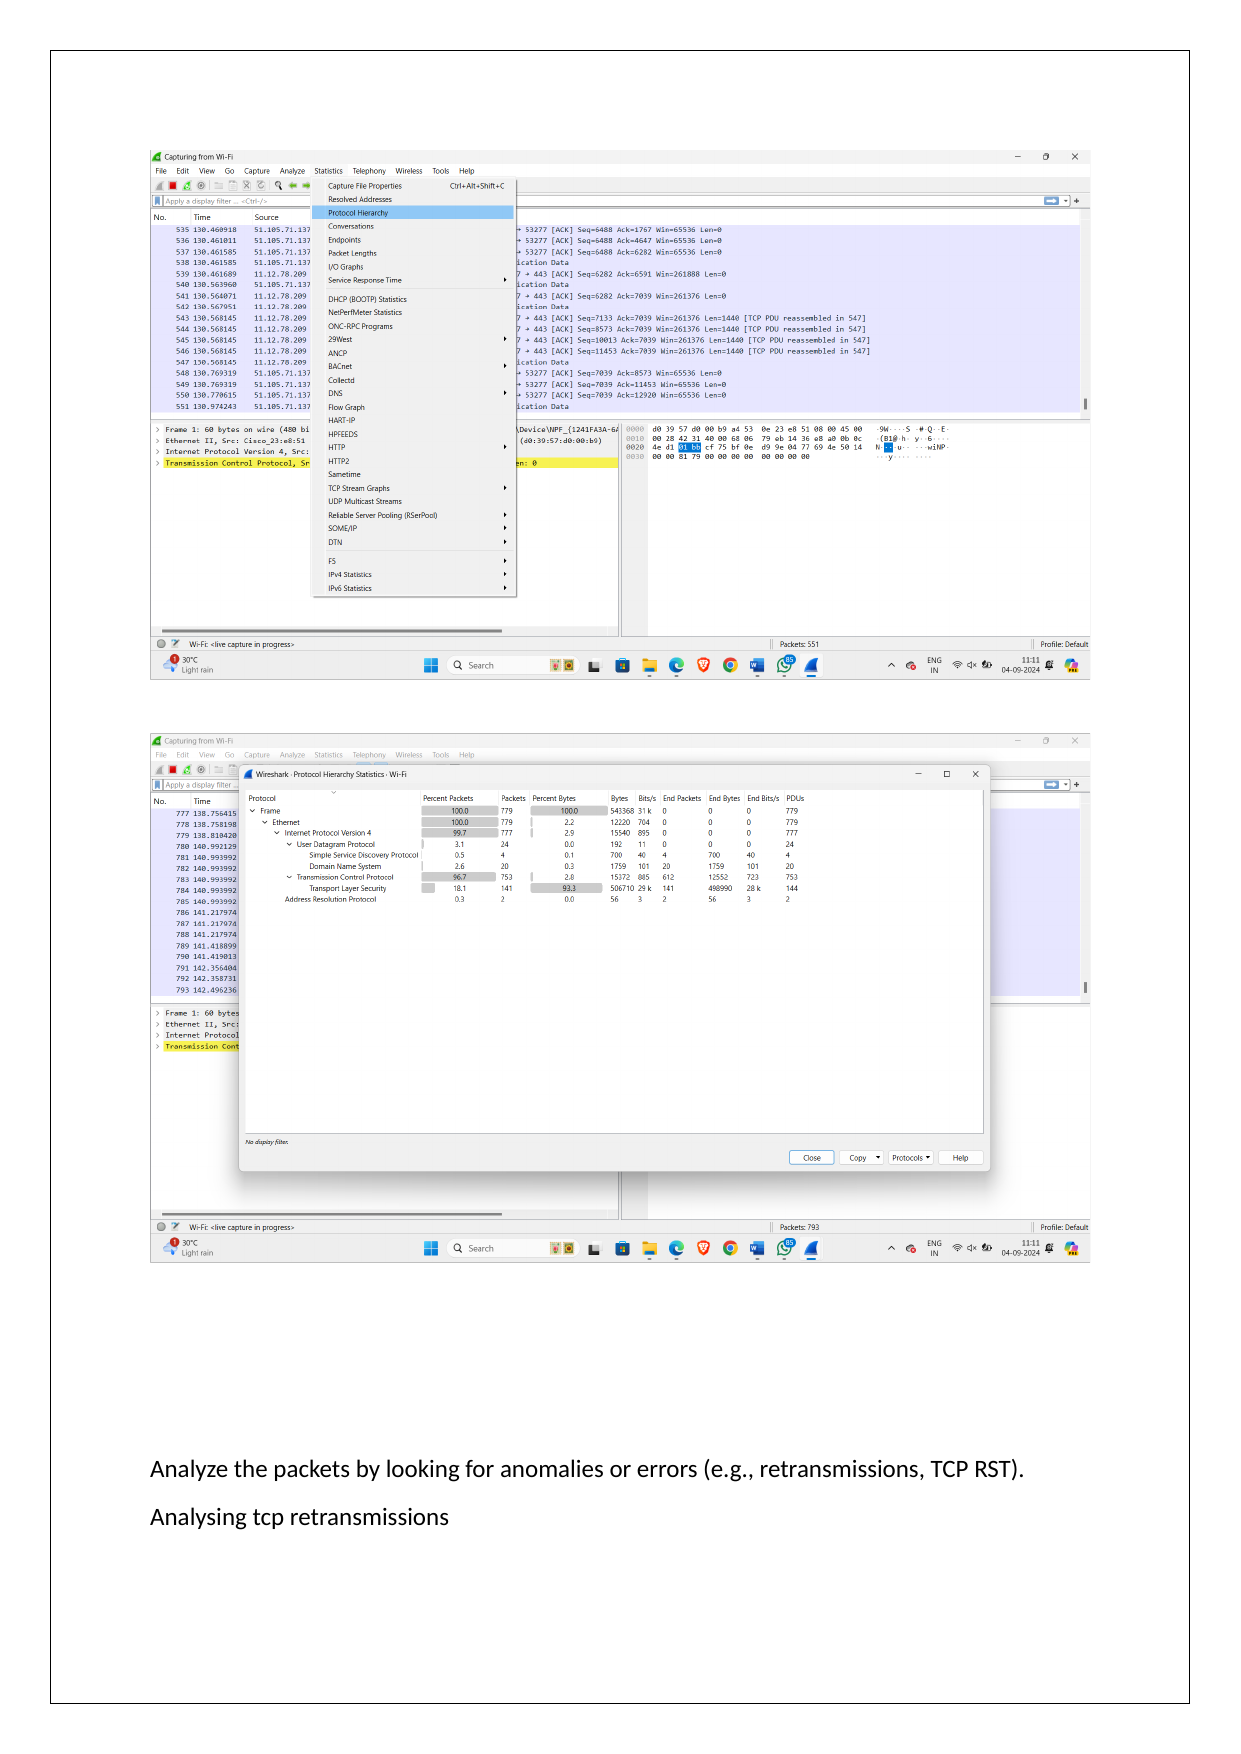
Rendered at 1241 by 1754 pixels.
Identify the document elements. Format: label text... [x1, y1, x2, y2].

text Analysing tcp retransmissions [150, 1501, 1090, 1531]
text Analyze the packets by looking for anomalies or errors (e.g., retransmissions, TCP RST). [150, 1453, 1090, 1484]
picture [150, 150, 1091, 680]
picture [150, 733, 1091, 1263]
